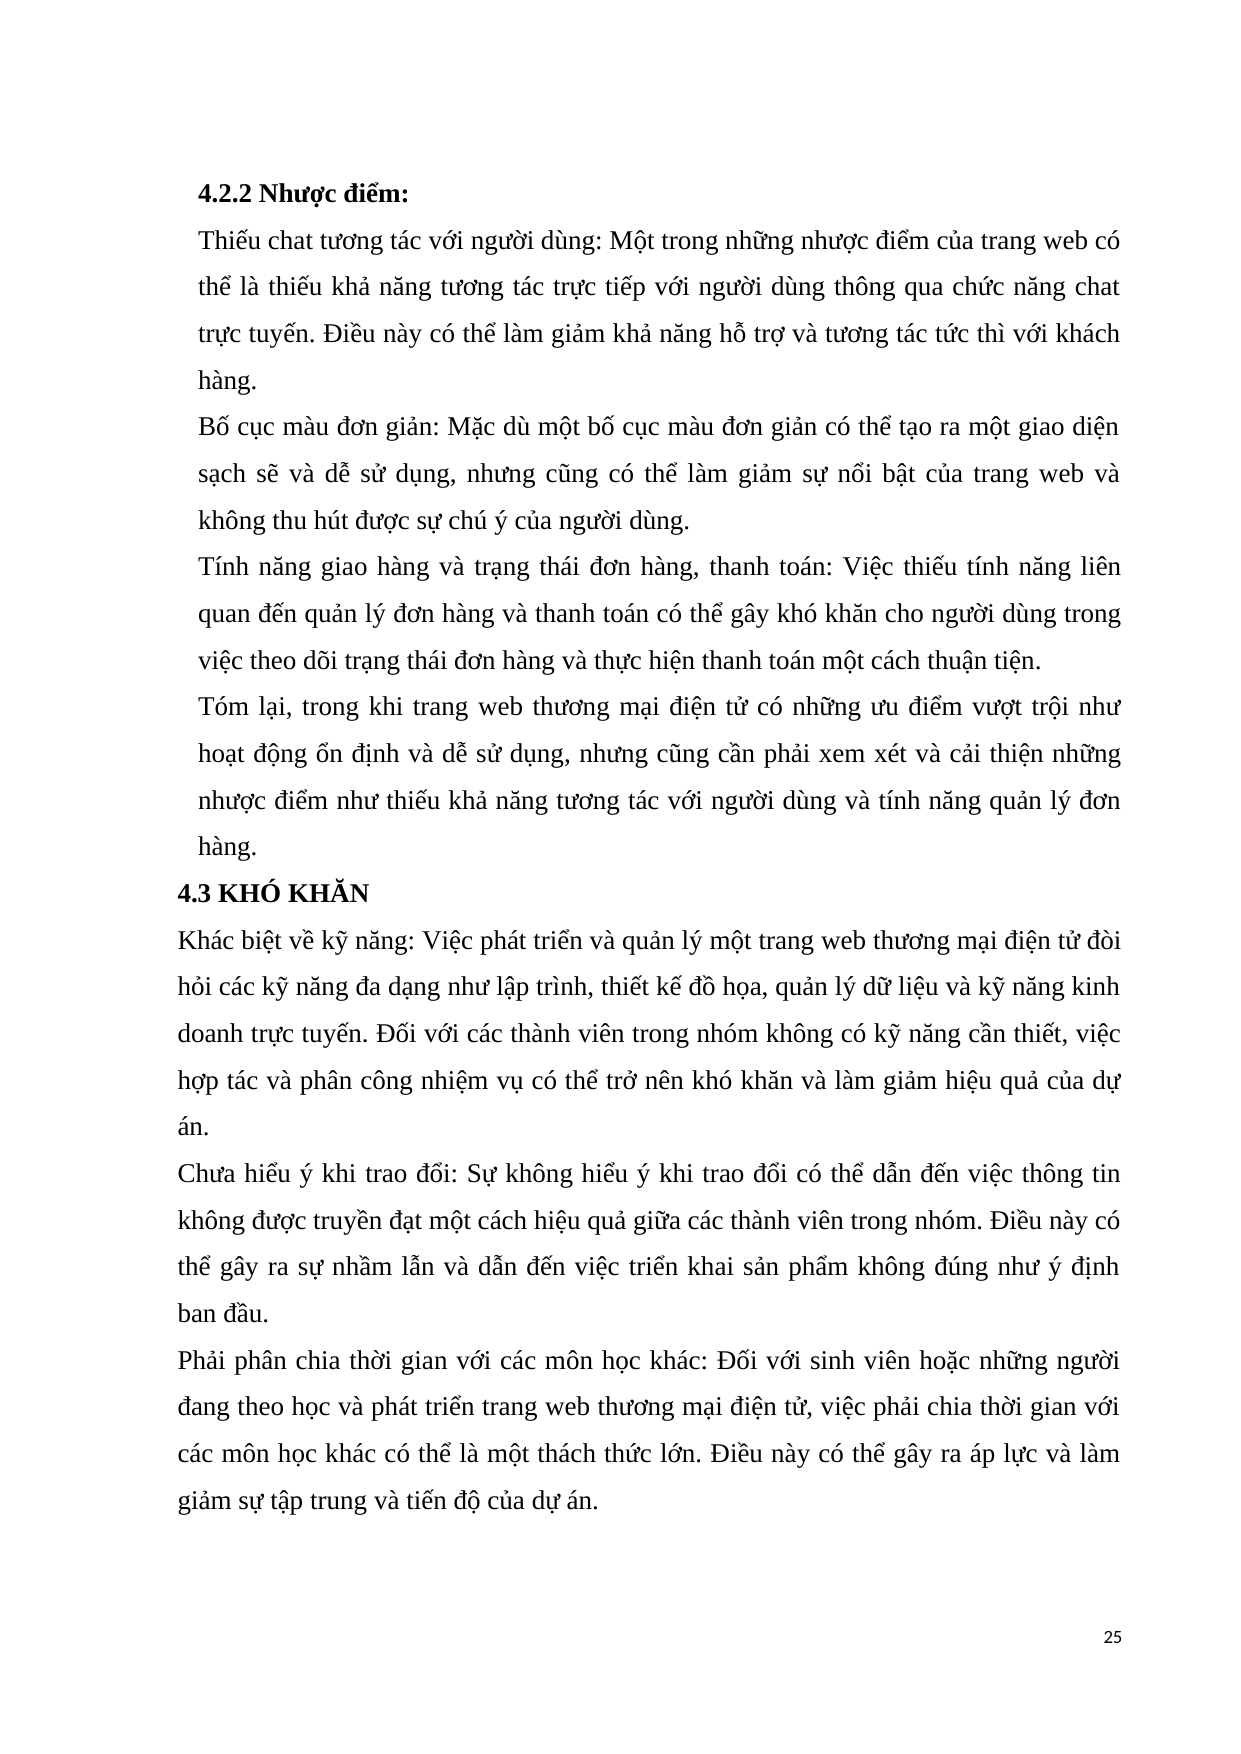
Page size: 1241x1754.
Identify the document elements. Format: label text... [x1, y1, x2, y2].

text Khác biệt về kỹ năng: Việc phát triển và quản lý một trang web thương mại điện tử đòi hỏi các kỹ năng đa dạng như lập trình, thiết kế đồ họa, quản lý dữ liệu và kỹ năng kinh doanh trực tuyến. Đối với các thành viên trong nhóm không có kỹ năng cần thiết, việc hợp tác và phân công nhiệm vụ có thể trở nên khó khăn và làm giảm hiệu quả của dự án. [177, 924, 1122, 1142]
text Bố cục màu đơn giản: Mặc dù một bố cục màu đơn giản có thể tạo ra một giao diện sạch sẽ và dễ sử dụng, nhưng cũng có thể làm giảm sự nổi bật của trang web và không thu hút được sự chú ý của người dùng. [198, 411, 1122, 535]
text 4.3 KHÓ KHĂN [177, 877, 1122, 908]
text Thiếu chat tương tác với người dùng: Một trong những nhược điểm của trang web có thể là thiếu khả năng tương tác trực tiếp với người dùng thông qua chức năng chat trực tuyến. Điều này có thể làm giảm khả năng hỗ trợ và tương tác tức thì với khách hàng. [198, 224, 1122, 395]
text Tóm lại, trong khi trang web thương mại điện tử có những ưu điểm vượt trội như hoạt động ổn định và dễ sử dụng, nhưng cũng cần phải xem xét và cải thiện những nhược điểm như thiếu khả năng tương tác với người dùng và tính năng quản lý đơn hàng. [198, 691, 1122, 862]
text Tính năng giao hàng và trạng thái đơn hàng, thanh toán: Việc thiếu tính năng liên quan đến quản lý đơn hàng và thanh toán có thể gây khó khăn cho người dùng trong việc theo dõi trạng thái đơn hàng và thực hiện thanh toán một cách thuận tiện. [198, 551, 1122, 675]
text Phải phân chia thời gian với các môn học khác: Đối với sinh viên hoặc những người đang theo học và phát triển trang web thương mại điện tử, việc phải chia thời gian với các môn học khác có thể là một thách thức lớn. Điều này có thể gây ra áp lực và làm giảm sự tập trung và tiến độ của dự án. [177, 1344, 1122, 1515]
text 4.2.2 Nhược điểm: [198, 177, 1122, 208]
text Chưa hiểu ý khi trao đổi: Sự không hiểu ý khi trao đổi có thể dẫn đến việc thông tin không được truyền đạt một cách hiệu quả giữa các thành viên trong nhóm. Điều này có thể gây ra sự nhầm lẫn và dẫn đến việc triển khai sản phẩm không đúng như ý định ban đầu. [177, 1157, 1122, 1328]
